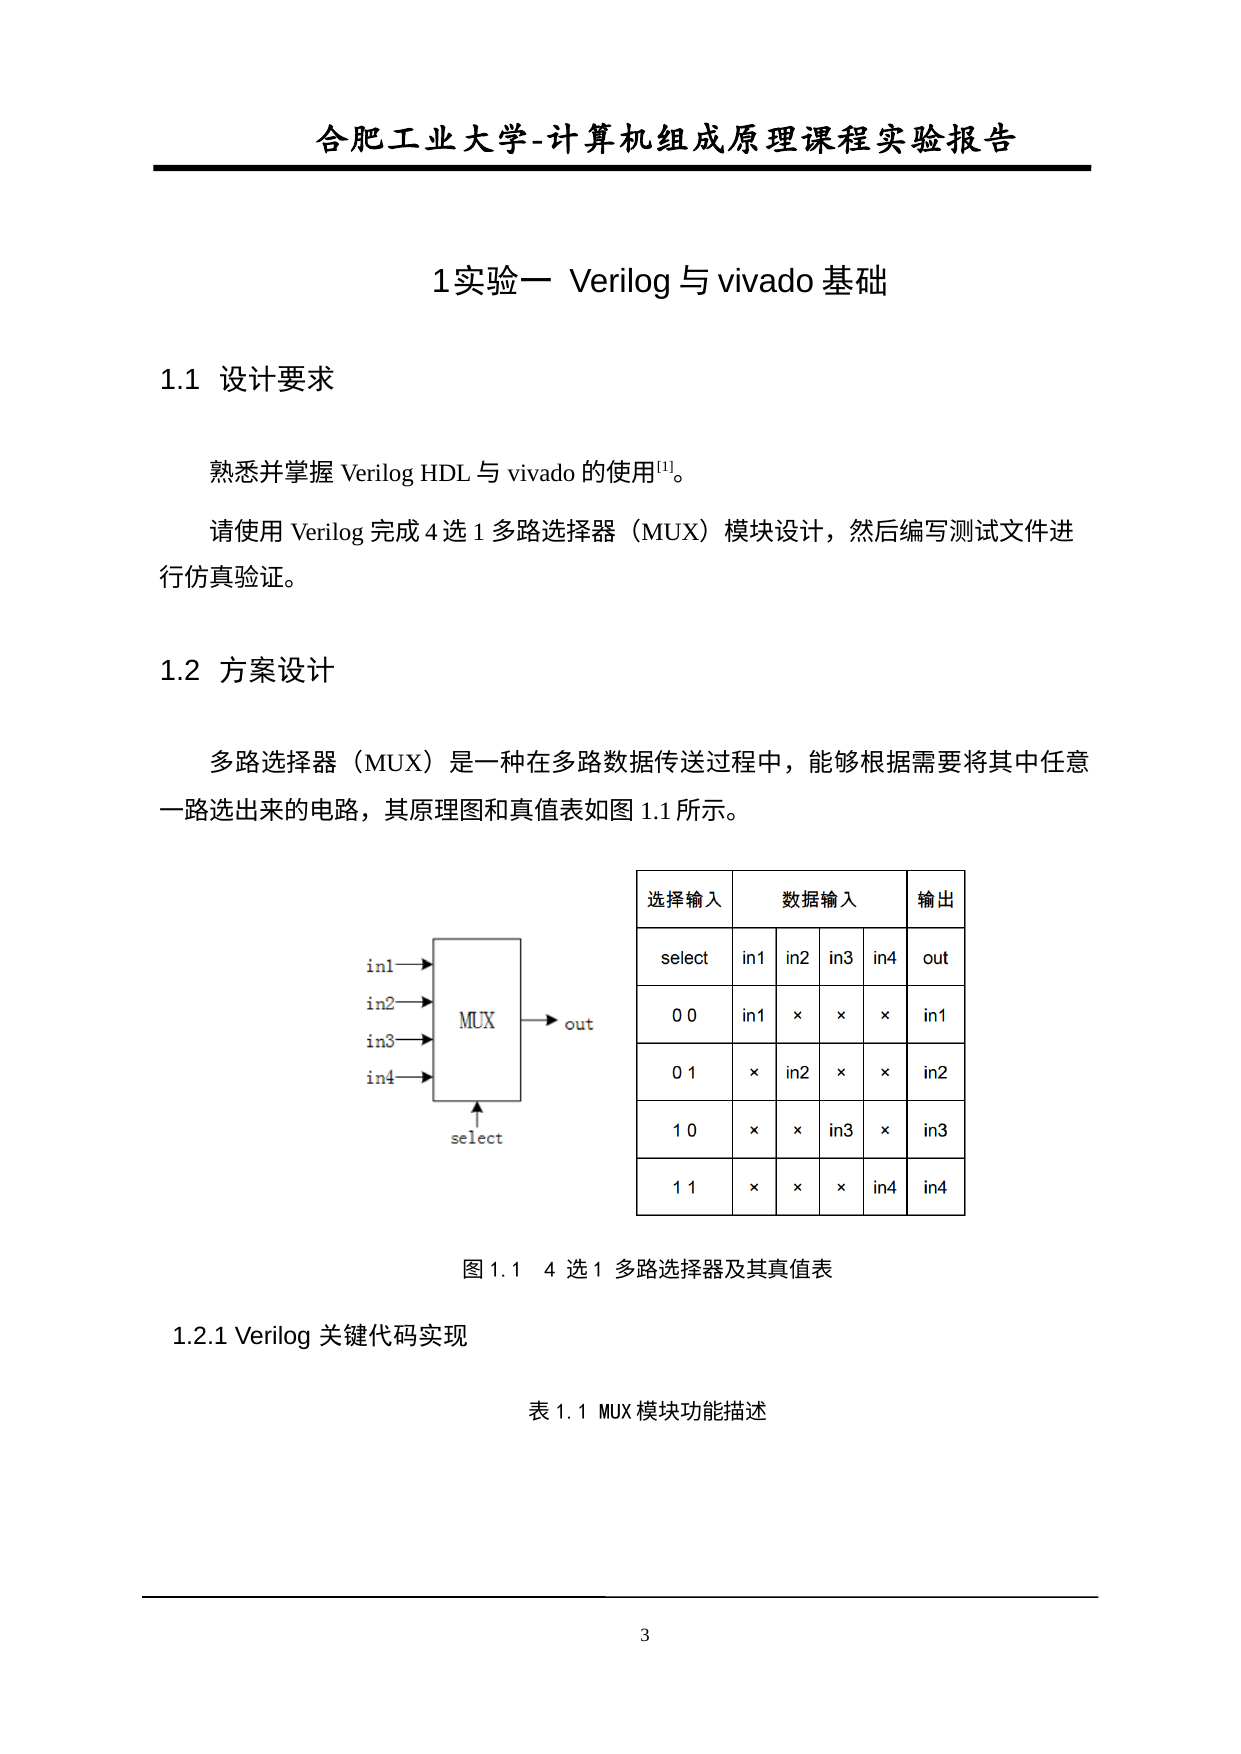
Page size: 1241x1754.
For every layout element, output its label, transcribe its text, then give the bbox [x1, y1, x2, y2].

subtitle Verilog 关键代码实现 [159, 1311, 1093, 1358]
text 表 1.1 MUX模块功能描述 [159, 1382, 1093, 1428]
subtitle 实验一 Verilog与vivado基础 [159, 255, 1093, 303]
subtitle 设计要求 [159, 353, 1093, 399]
picture [321, 842, 982, 1232]
text 图 1.1 4 选 1 多路选择器及其真值表 [159, 1241, 1093, 1287]
subtitle 方案设计 [159, 643, 1093, 689]
text 熟悉并掌握 Verilog HDL 与 vivado 的使用[1]。 [159, 447, 1093, 494]
text 请使用 Verilog 完成4选1 多路选择器（MUX）模块设计，然后编写测试文件进行仿真验证。 [159, 504, 1093, 596]
text 多路选择器（MUX）是一种在多路数据传送过程中，能够根据需要将其中任意一路选出来的电路，其原理图和真值表如图 1.1所示。 [159, 737, 1093, 833]
